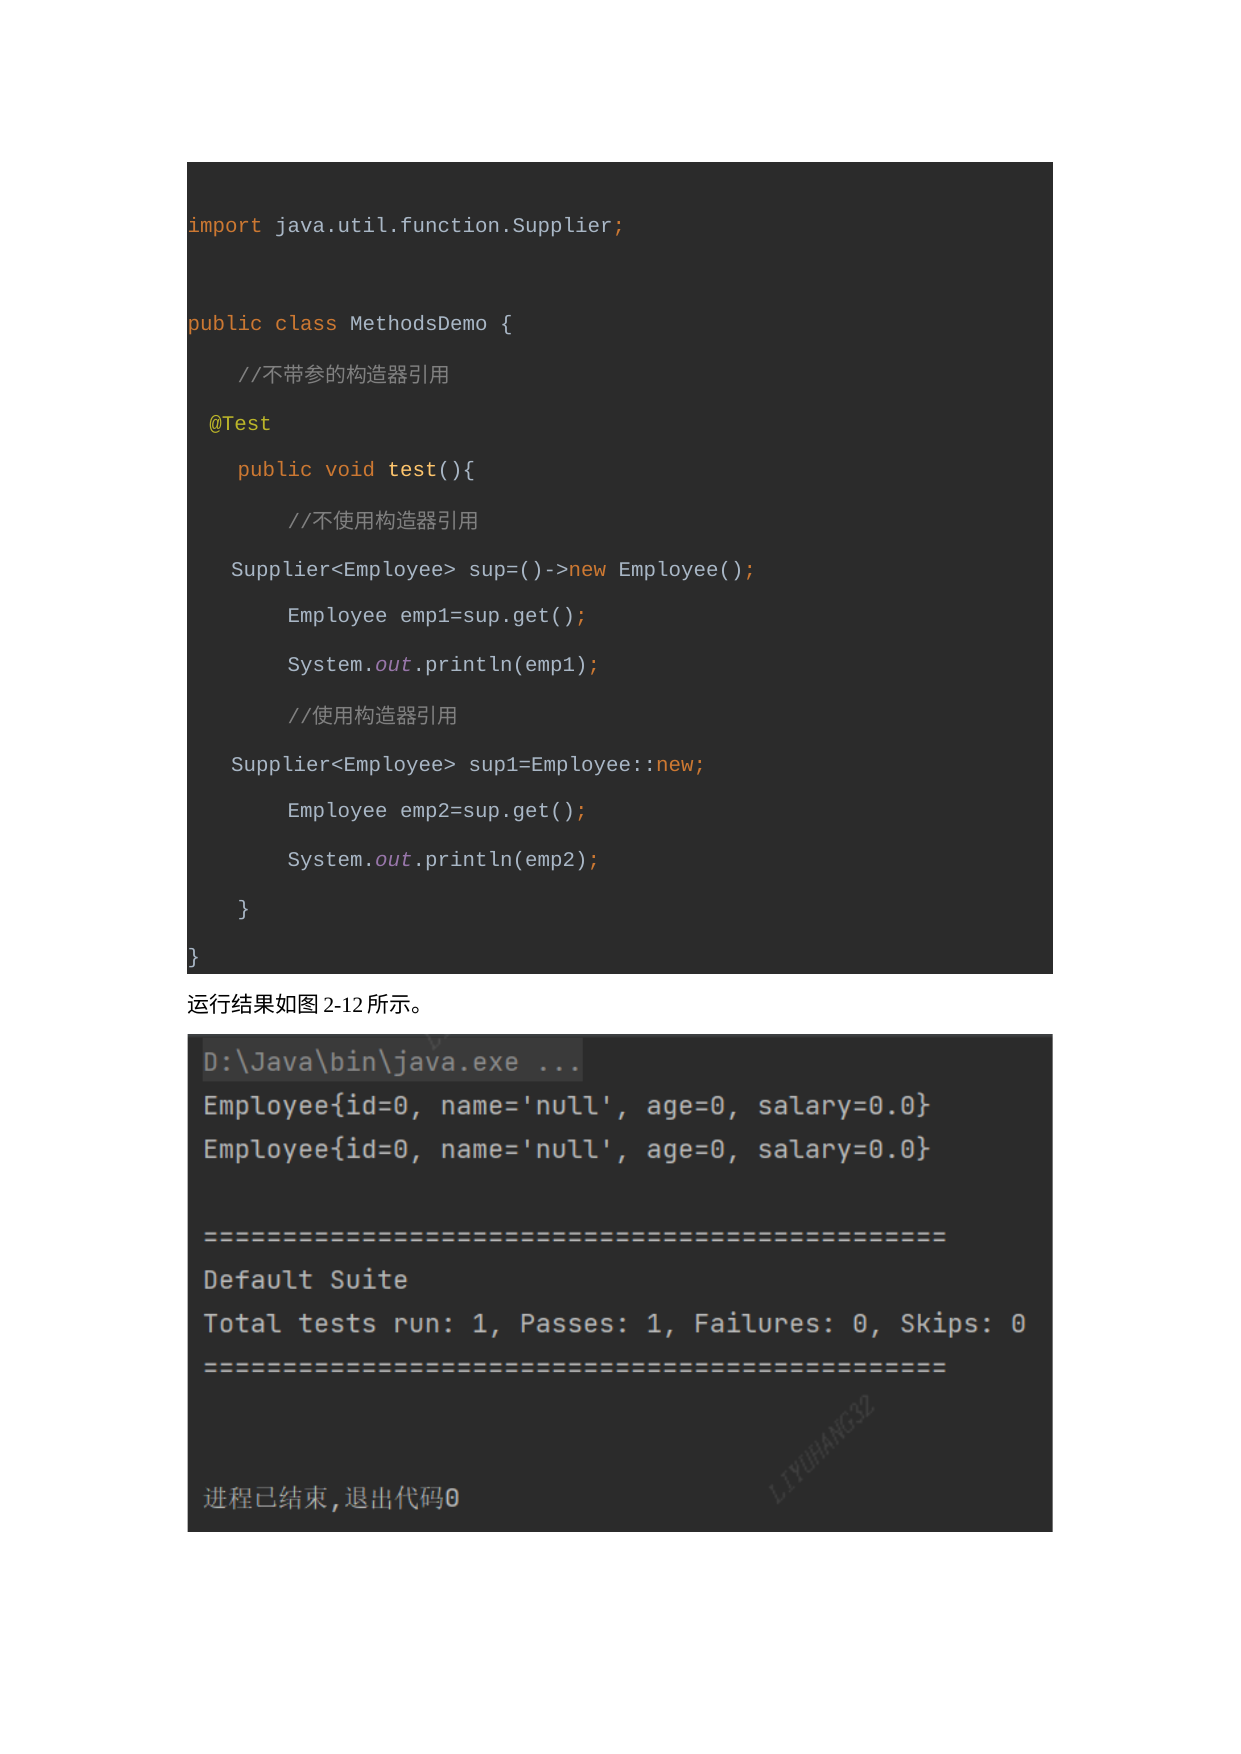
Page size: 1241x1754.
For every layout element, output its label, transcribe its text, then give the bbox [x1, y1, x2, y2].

picture [187, 1034, 1053, 1532]
text 运行结果如图2-12所示。 [187, 986, 1053, 1019]
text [187, 162, 1053, 974]
